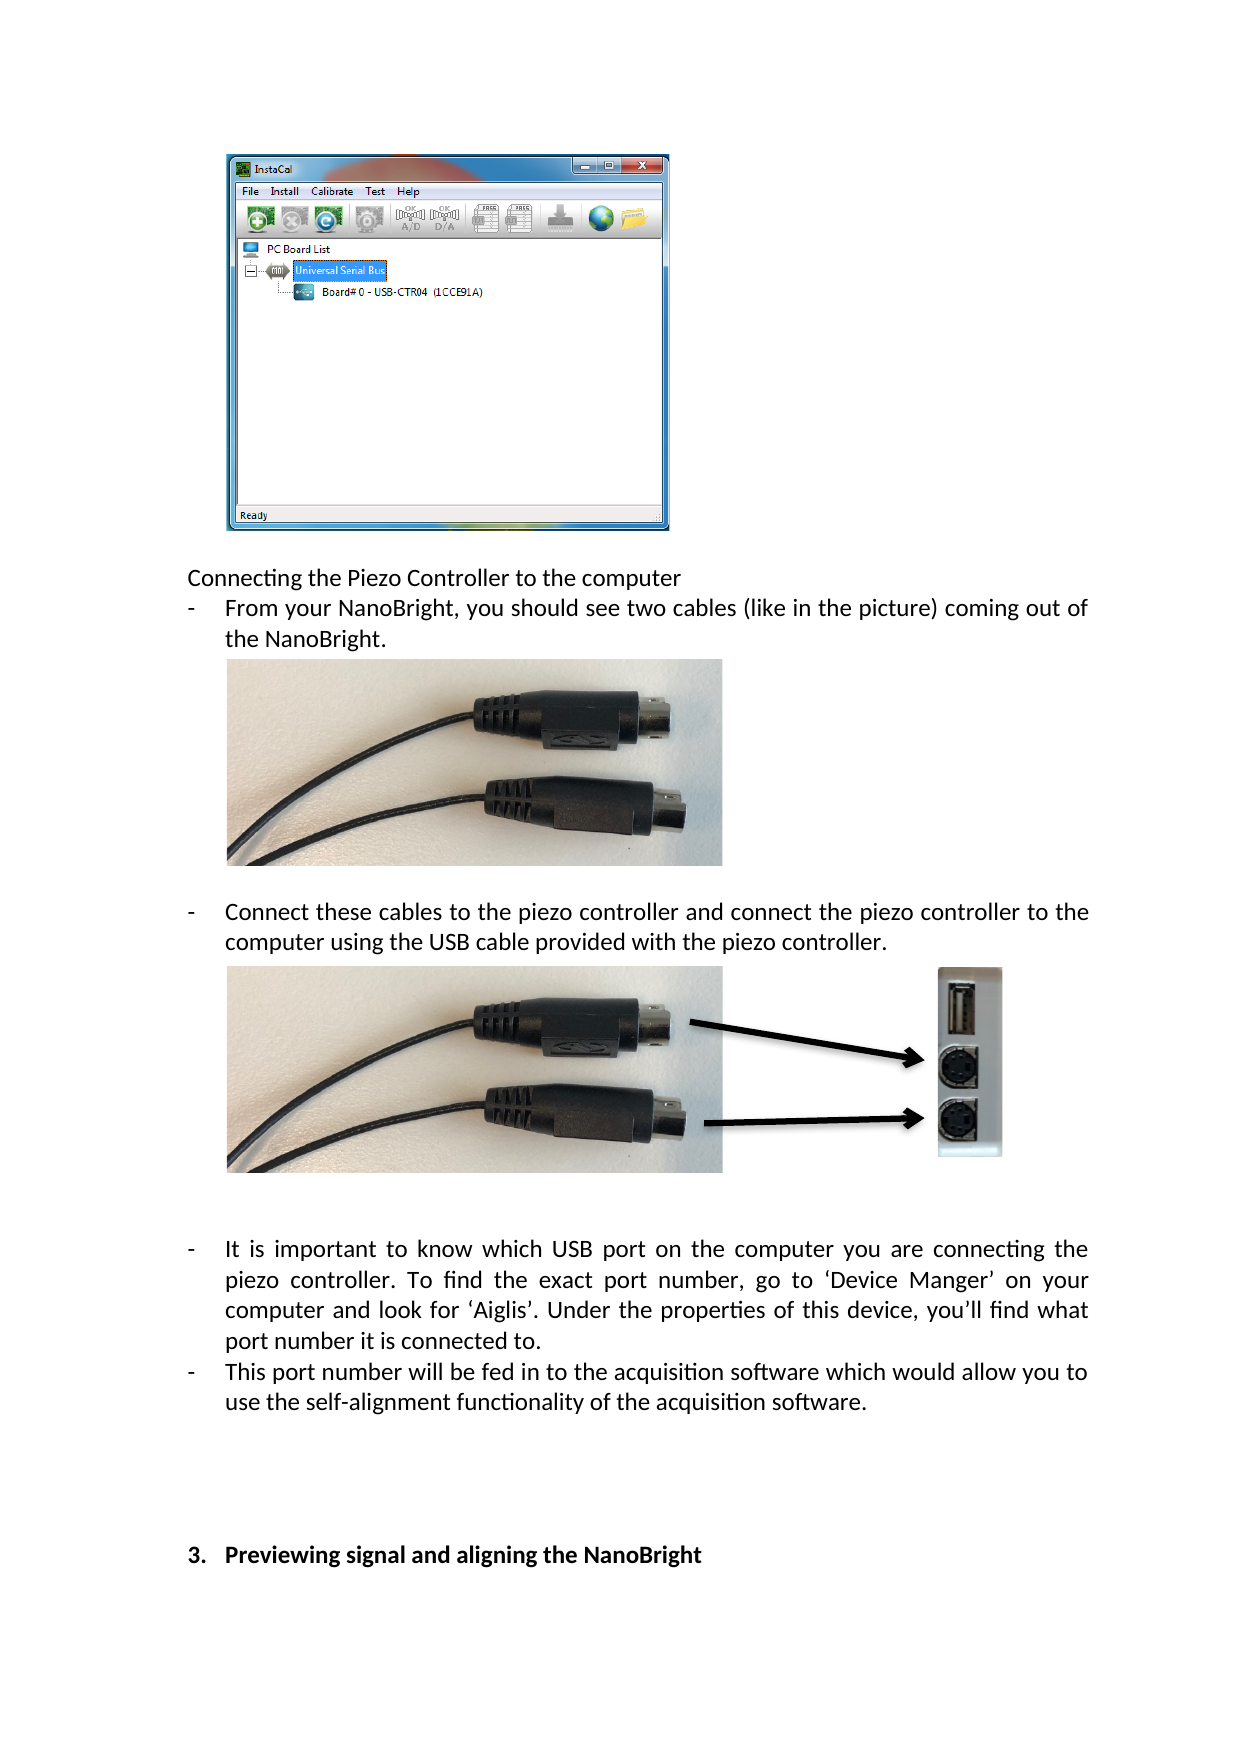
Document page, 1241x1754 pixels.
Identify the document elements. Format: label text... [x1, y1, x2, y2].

picture [226, 659, 723, 866]
list This port number will be fed in to the acquisition software which would allow you to use the self-alignment functionality of the acquisition software. [187, 1356, 1090, 1417]
text Connecting the Piezo Controller to the computer [187, 562, 1090, 592]
picture [937, 967, 1003, 1157]
list Previewing signal and aligning the NanoBright [187, 1539, 1090, 1569]
list From your NanoBright, you should see two cables (like in the picture) coming out of the NanoBright. [187, 592, 1090, 653]
list Connect these cables to the piezo controller and connect the piezo controller to the computer using the USB cable provided with the piezo controller. [187, 896, 1090, 957]
picture [226, 966, 723, 1173]
list It is important to know which USB port on the computer you are connecting the piezo controller. To find the exact port number, go to ‘Device Manger’ on your computer and look for ‘Aiglis’. Under the properties of this device, you’ll find what port number it is connected to. [187, 1233, 1090, 1356]
picture [226, 154, 670, 532]
